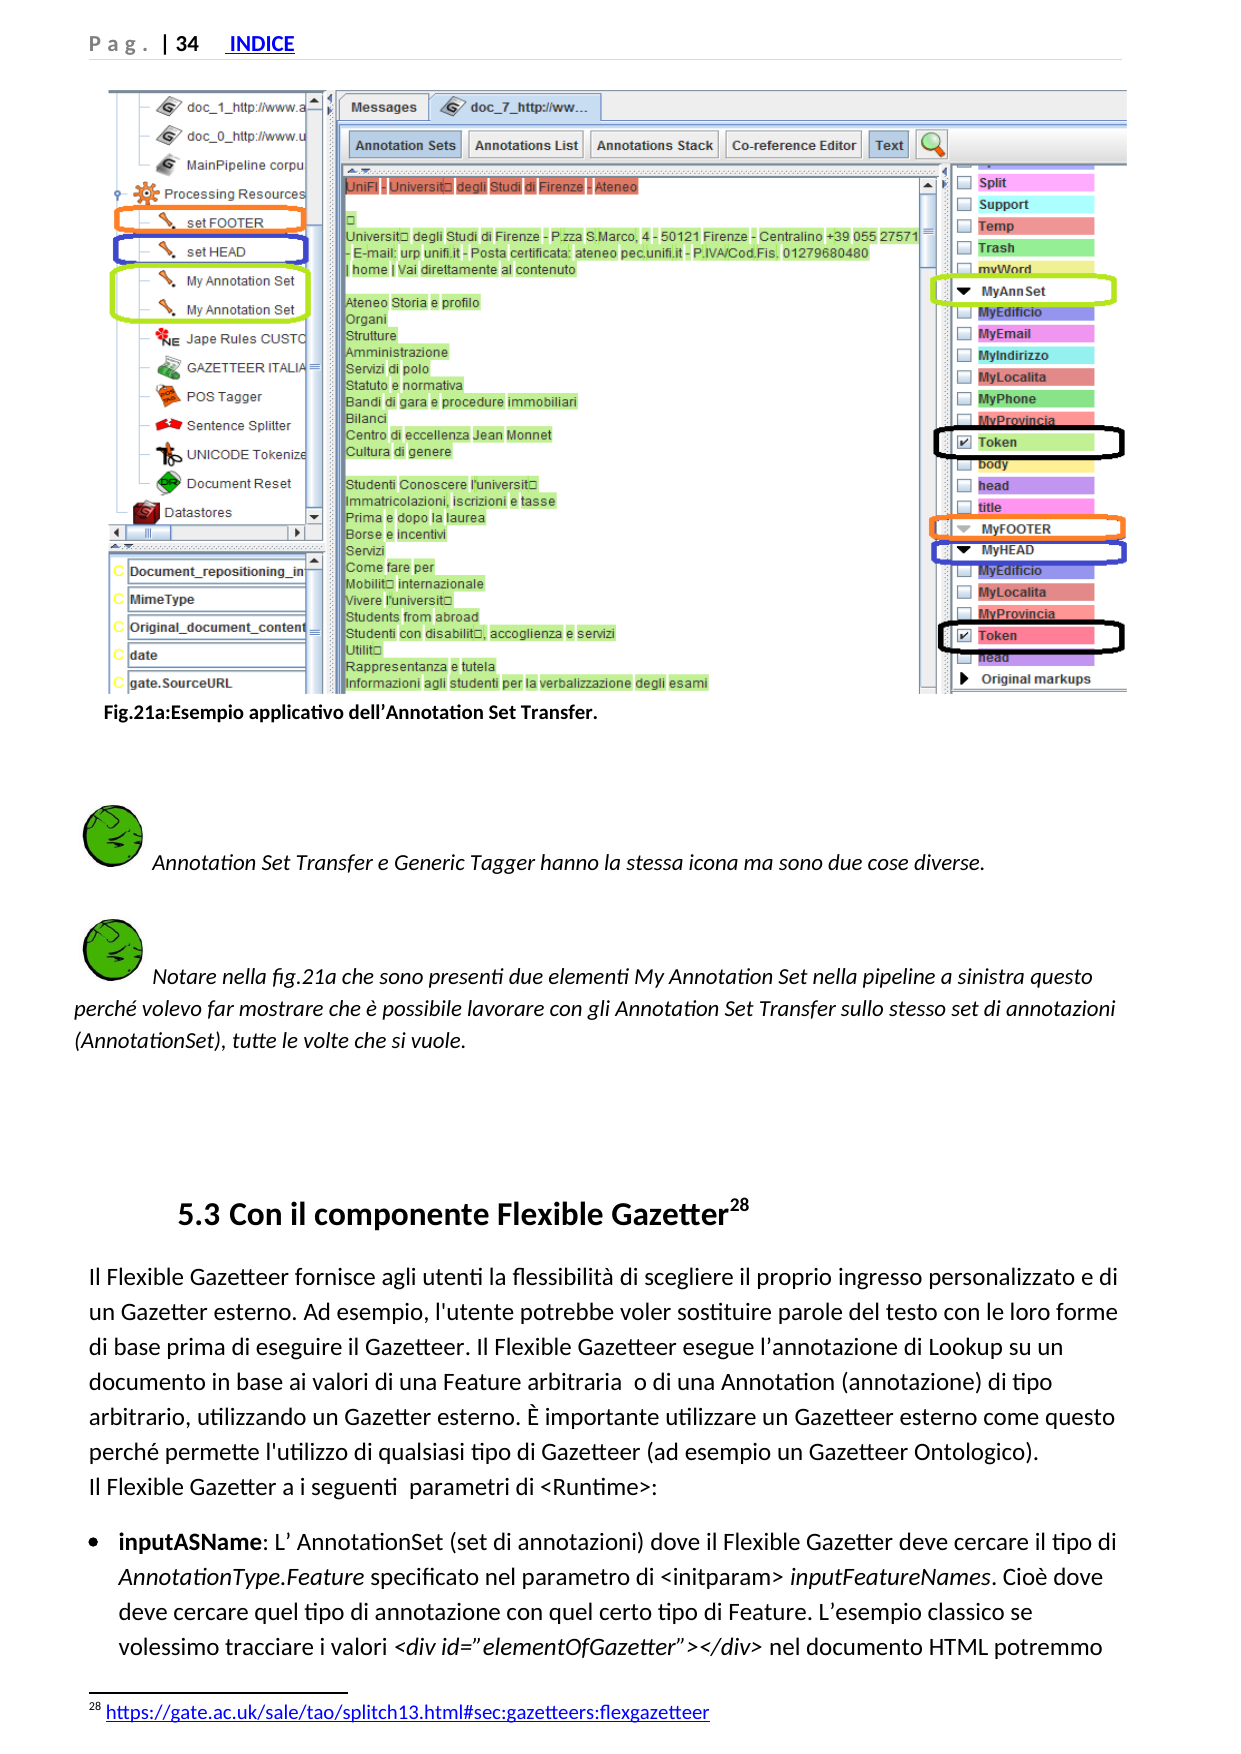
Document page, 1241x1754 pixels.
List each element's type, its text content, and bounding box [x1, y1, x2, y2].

text Il Flexible Gazetteer fornisce agli utenti la flessibilità di scegliere il proprio ingresso personalizzato e di un Gazetter esterno. Ad esempio, l'utente potrebbe voler sostituire parole del testo con le loro forme di base prima di eseguire il Gazetteer. Il Flexible Gazetteer esegue l’annotazione di Lookup su un documento in base ai valori di una Feature arbitraria o di una Annotation (annotazione) di tipo arbitrario, utilizzando un Gazetter esterno. È importante utilizzare un Gazetteer esterno come questo perché permette l'utilizzo di qualsiasi tipo di Gazetteer (ad esempio un Gazetteer Ontologico). Il Flexible Gazetter a i seguenti parametri di <Runtime>: [89, 1261, 1122, 1501]
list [89, 1526, 1122, 1662]
list Fig.21a:Esempio applicativo dell’Annotation Set Transfer. [103, 699, 1122, 725]
list Con il componente Flexible Gazetter [177, 1193, 1122, 1234]
list Notare nella fig.21a che sono presenti due elementi My Annotation Set nella pipeline a sinistra questo perché volevo far mostrare che è possibile lavorare con gli Annotation Set Transfer sullo stesso set di annotazioni (AnnotationSet), tutte le volte che si vuole. [74, 912, 1122, 1054]
list Annotation Set Transfer e Generic Tagger hanno la stessa icona ma sono due cose diverse. [74, 798, 1122, 876]
picture [73, 798, 152, 871]
picture [73, 912, 152, 985]
picture [103, 88, 1137, 696]
